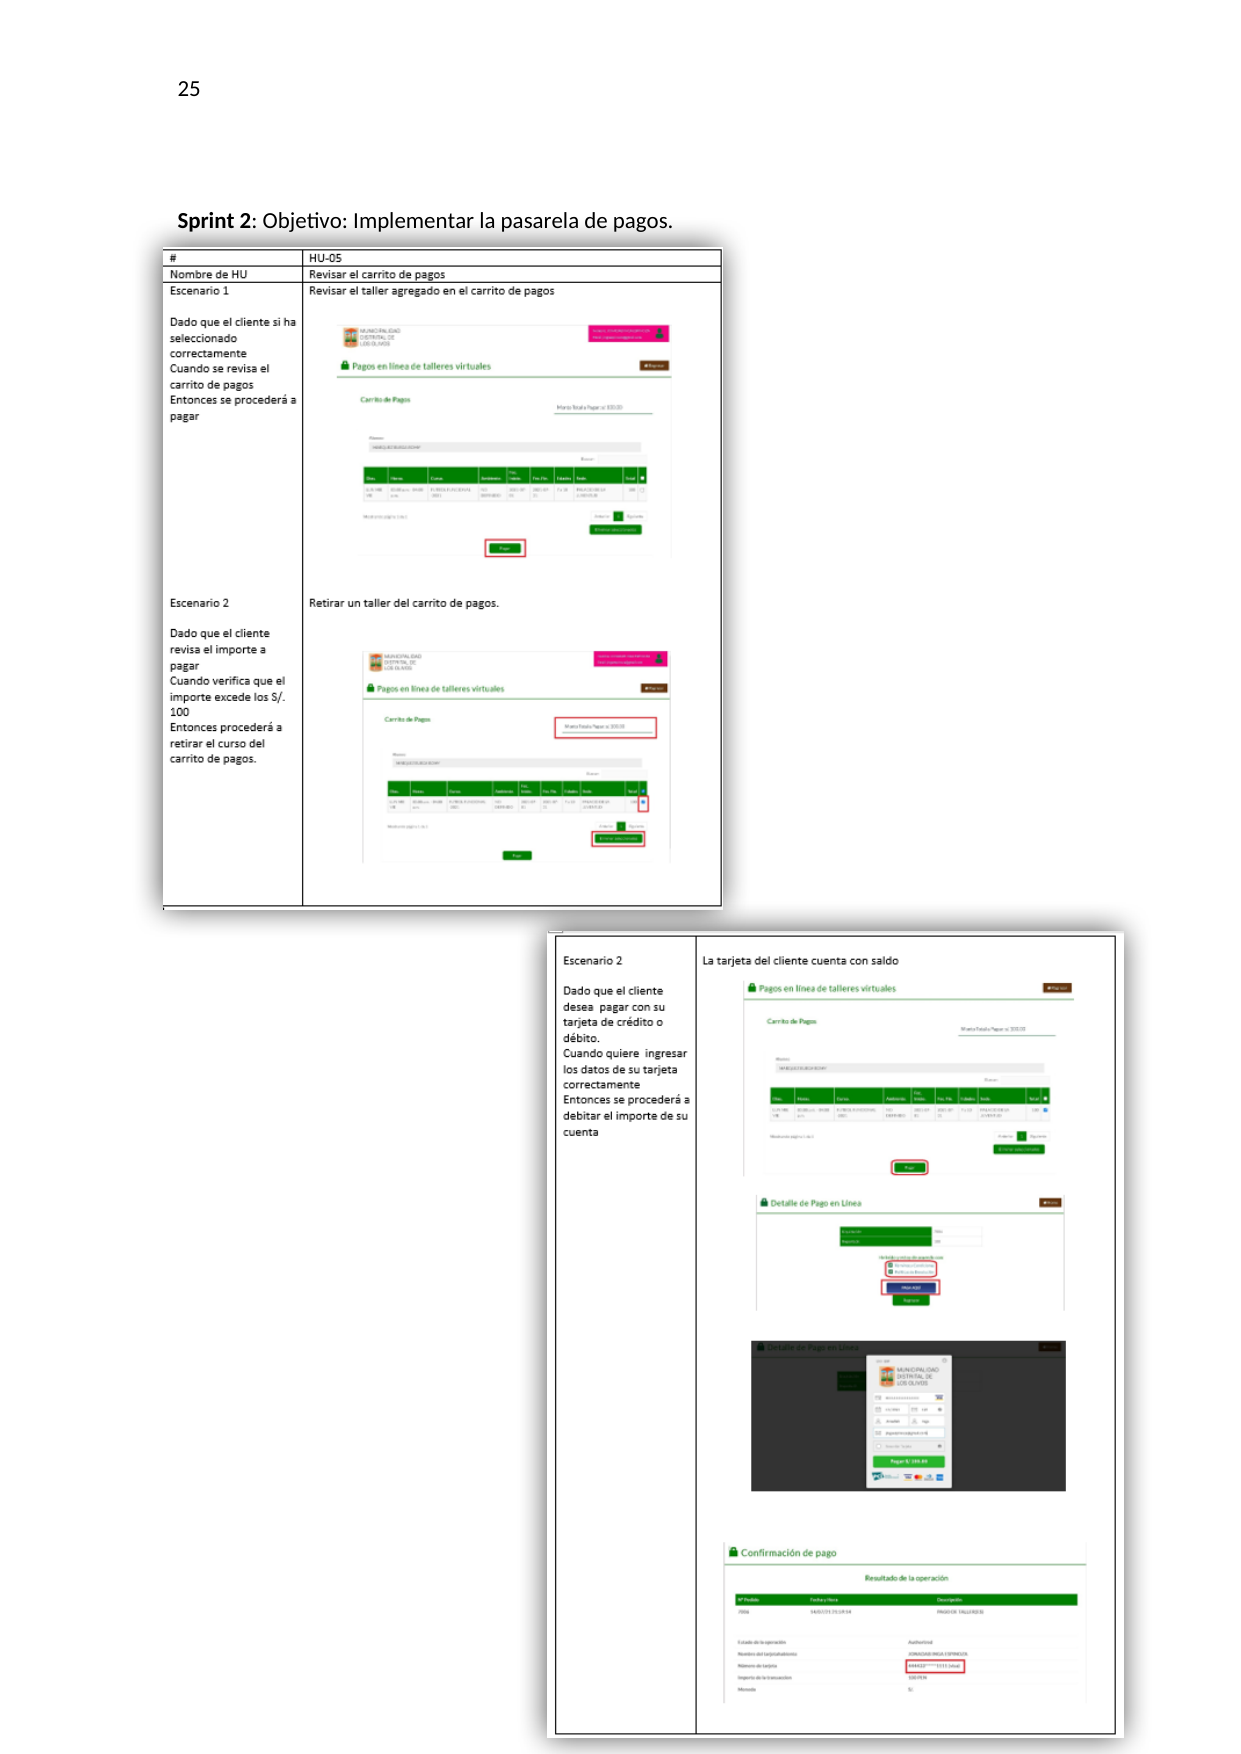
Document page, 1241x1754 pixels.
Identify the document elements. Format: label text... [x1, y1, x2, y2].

text Sprint 2: Objetivo: Implementar la pasarela de pagos. [177, 206, 1063, 234]
picture [163, 247, 723, 910]
picture [547, 931, 1124, 1738]
